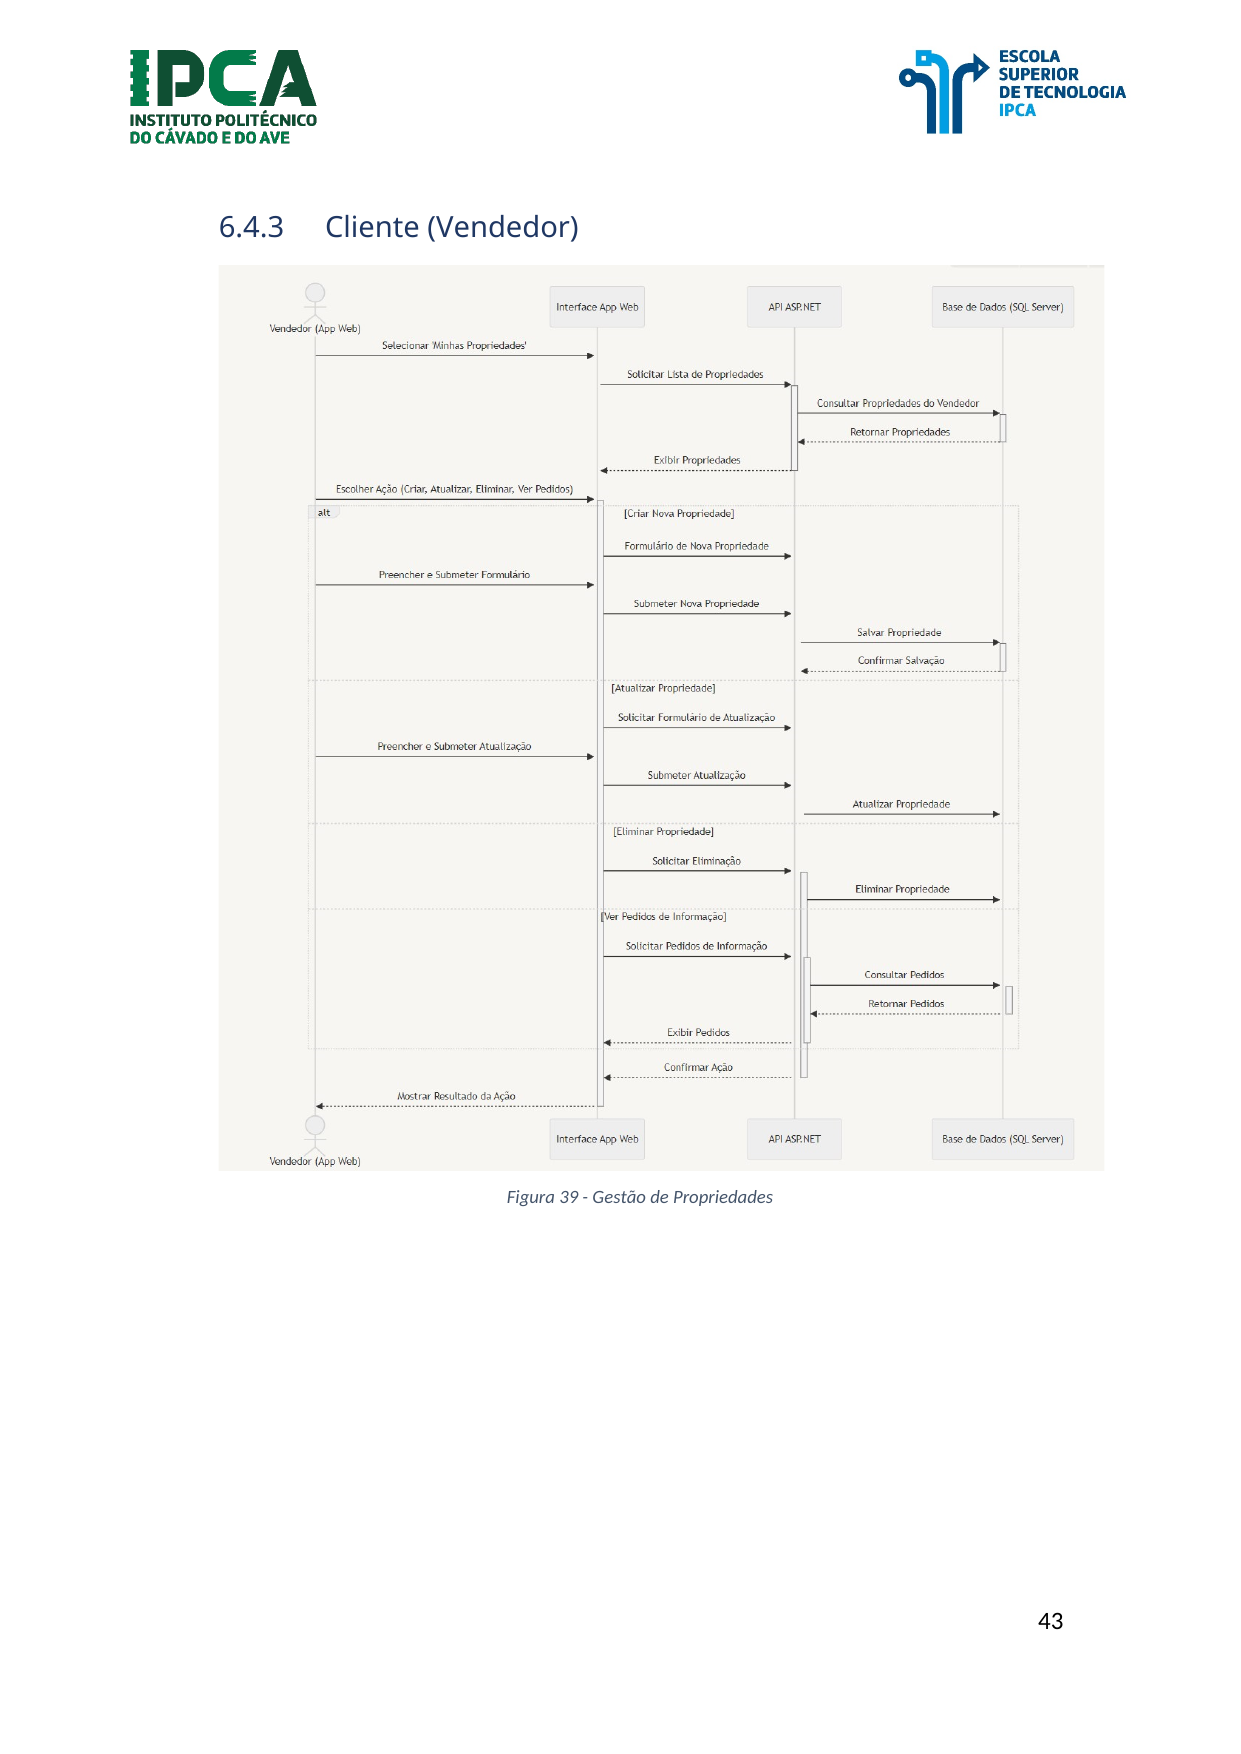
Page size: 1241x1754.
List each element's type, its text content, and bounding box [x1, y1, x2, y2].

picture [896, 46, 1132, 138]
picture [218, 265, 1105, 1171]
text Figura 39 - Gestão de Propriedades [177, 1185, 1063, 1208]
picture [126, 46, 318, 144]
subtitle Cliente (Vendedor) [177, 206, 1063, 246]
